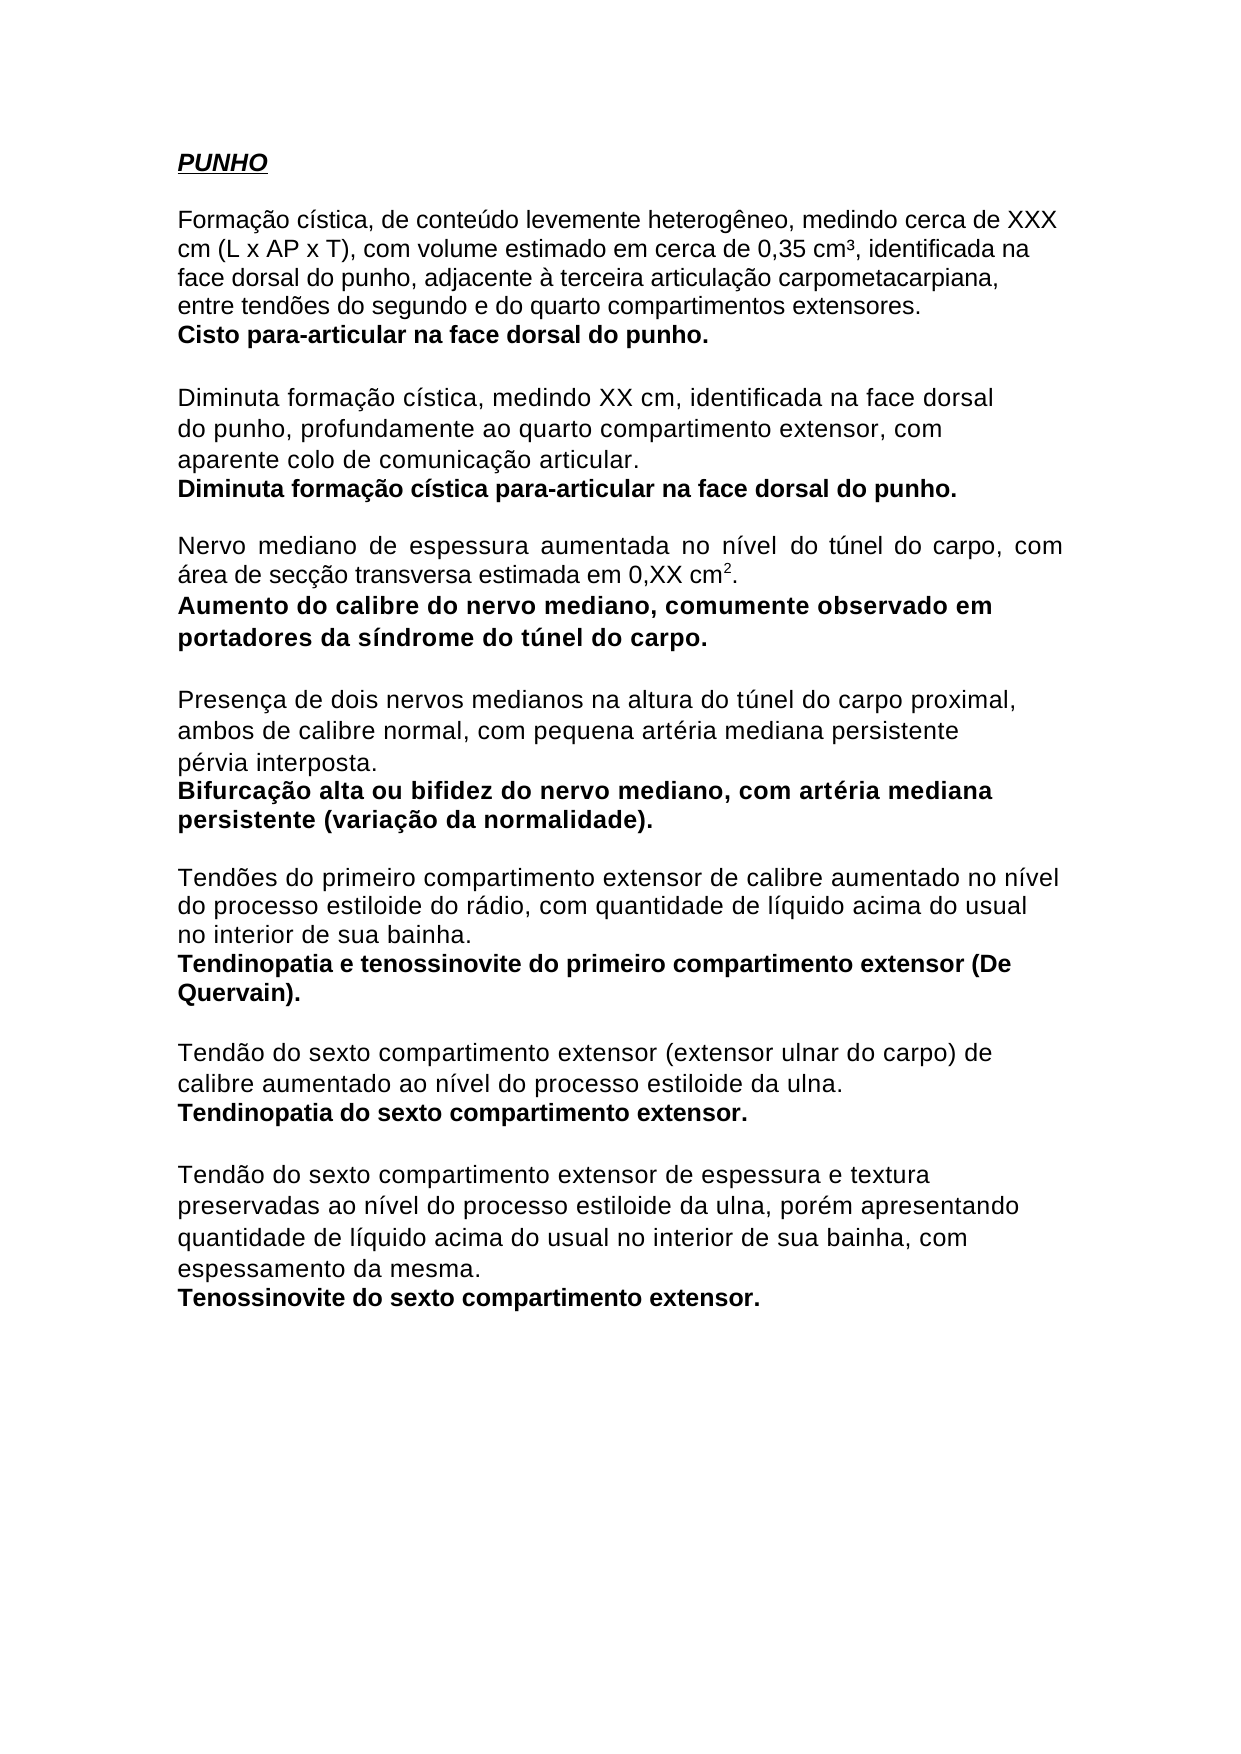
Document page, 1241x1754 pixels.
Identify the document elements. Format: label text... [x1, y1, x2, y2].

text Tenossinovite do sexto compartimento extensor. [177, 1283, 1063, 1311]
text PUNHO [177, 148, 1063, 176]
text Diminuta formação cística, medindo XX cm, identificada na face dorsal do punho, profundamente ao quarto compartimento extensor, com aparente colo de comunicação articular. [177, 380, 1029, 474]
text Bifurcação alta ou bifidez do nervo mediano, com artéria mediana persistente (variação da normalidade). [177, 776, 1063, 834]
text Cisto para-articular na face dorsal do punho. [177, 320, 1063, 349]
text Diminuta formação cística para-articular na face dorsal do punho. [177, 474, 1063, 503]
text Formação cística, de conteúdo levemente heterogêneo, medindo cerca de XXX cm (L x AP x T), com volume estimado em cerca de 0,35 cm³, identificada na face dorsal do punho, adjacente à terceira articulação carpometacarpiana, entre tendões do segundo e do quarto compartimentos extensores. [177, 205, 1063, 320]
text Tendão do sexto compartimento extensor de espessura e textura preservadas ao nível do processo estiloide da ulna, porém apresentando quantidade de líquido acima do usual no interior de sua bainha, com espessamento da mesma. [177, 1158, 1029, 1283]
text Tendões do primeiro compartimento extensor de calibre aumentado no nível do processo estiloide do rádio, com quantidade de líquido acima do usual no interior de sua bainha. [177, 863, 1063, 949]
text Nervo mediano de espessura aumentada no nível do túnel do carpo, com área de secção transversa estimada em 0,XX cm2. [177, 531, 1063, 589]
text Tendão do sexto compartimento extensor (extensor ulnar do carpo) de calibre aumentado ao nível do processo estiloide da ulna. [177, 1035, 1029, 1098]
text Tendinopatia do sexto compartimento extensor. [177, 1098, 1063, 1126]
text Presença de dois nervos medianos na altura do túnel do carpo proximal, ambos de calibre normal, com pequena artéria mediana persistente pérvia interposta. [177, 683, 1029, 776]
text Tendinopatia e tenossinovite do primeiro compartimento extensor (De Quervain). [177, 949, 1063, 1006]
text Aumento do calibre do nervo mediano, comumente observado em portadores da síndrome do túnel do carpo. [177, 589, 1029, 651]
